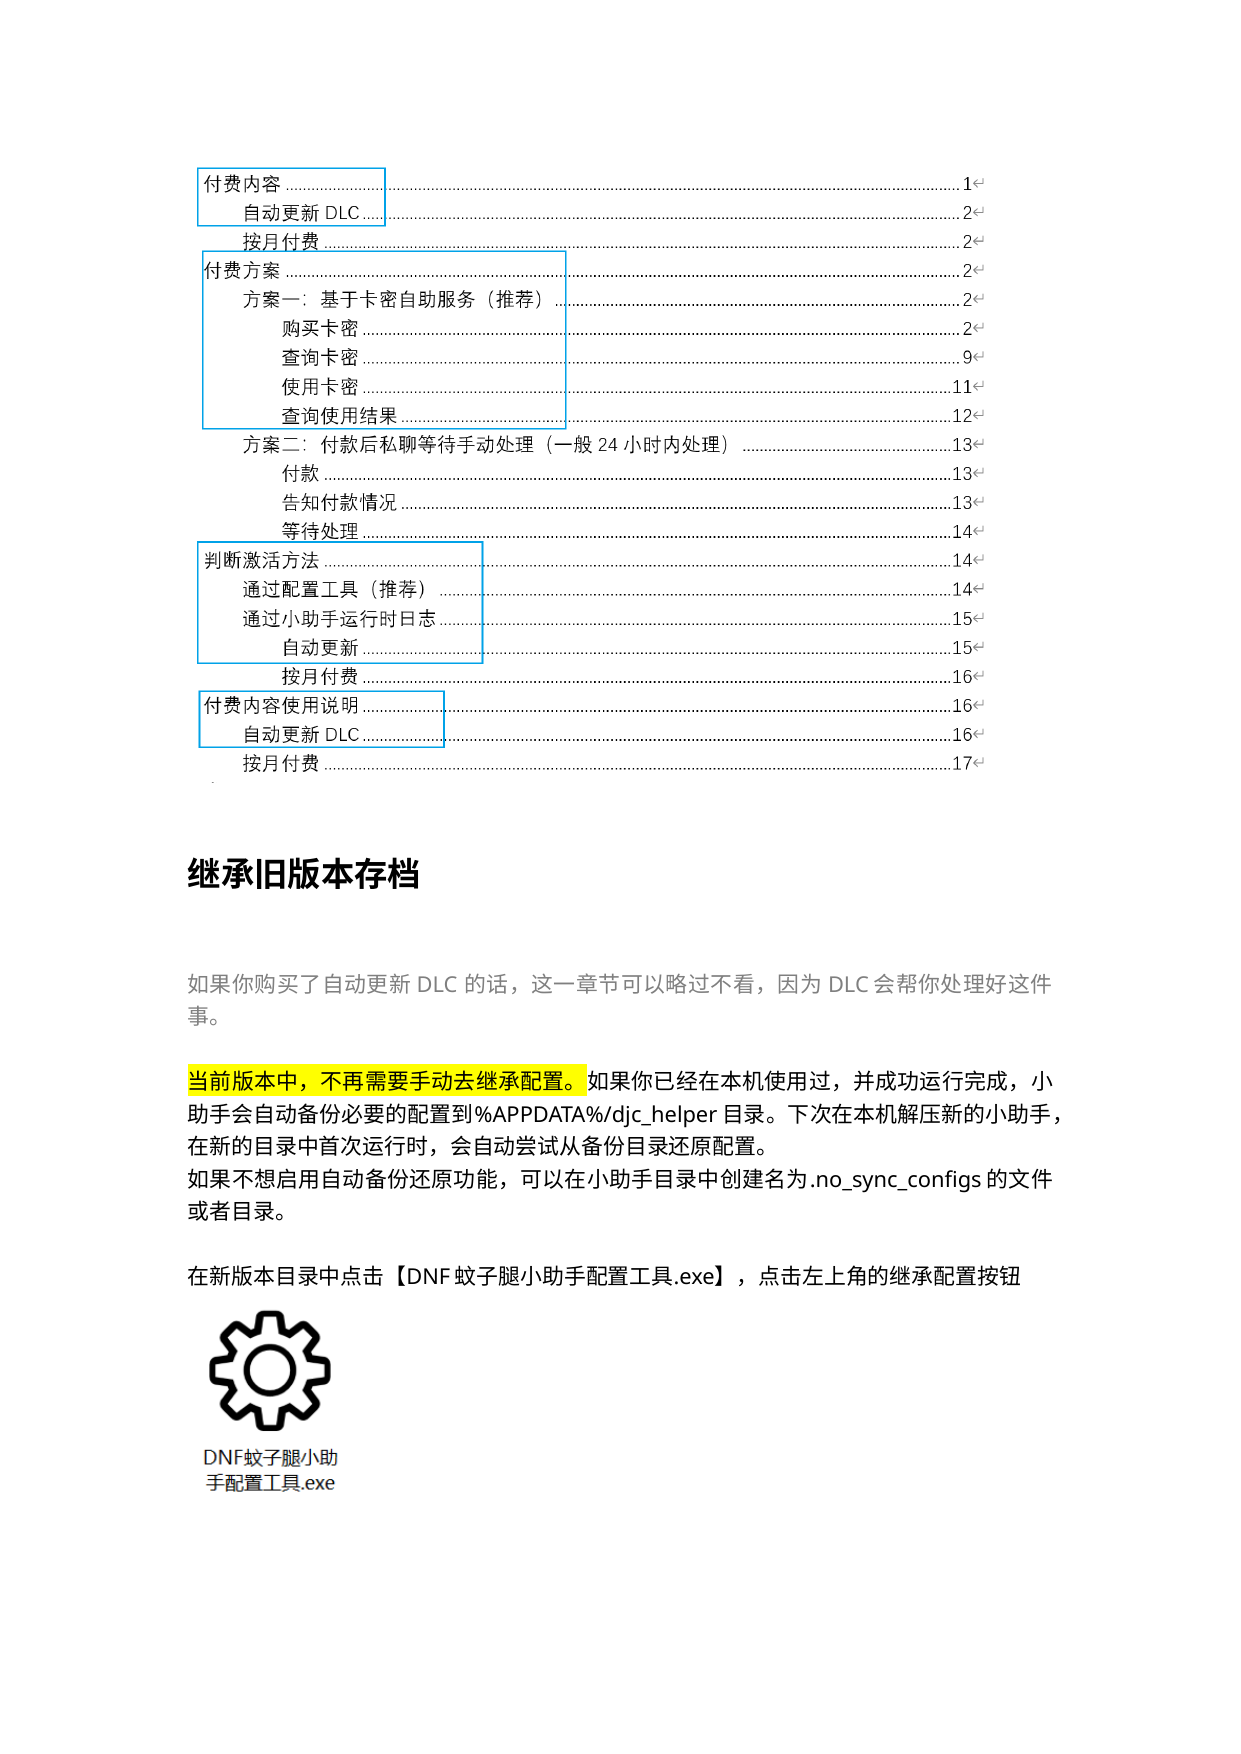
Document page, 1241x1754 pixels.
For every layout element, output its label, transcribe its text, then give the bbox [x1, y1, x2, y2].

text 在新版本目录中点击【DNF蚊子腿小助手配置工具.exe】，点击左上角的继承配置按钮 [187, 1259, 1053, 1291]
subtitle 继承旧版本存档 [187, 839, 1053, 904]
picture [187, 162, 1053, 783]
text 如果不想启用自动备份还原功能，可以在小助手目录中创建名为.no_sync_configs的文件或者目录。 [187, 1161, 1053, 1226]
text 当前版本中，不再需要手动去继承配置。如果你已经在本机使用过，并成功运行完成，小助手会自动备份必要的配置到%APPDATA%/djc_helper目录。下次在本机解压新的小助手，在新的目录中首次运行时，会自动尝试从备份目录还原配置。 [187, 1064, 1053, 1161]
picture [187, 1291, 353, 1500]
text 如果你购买了自动更新DLC 的话，这一章节可以略过不看，因为DLC会帮你处理好这件事。 [187, 966, 1053, 1031]
